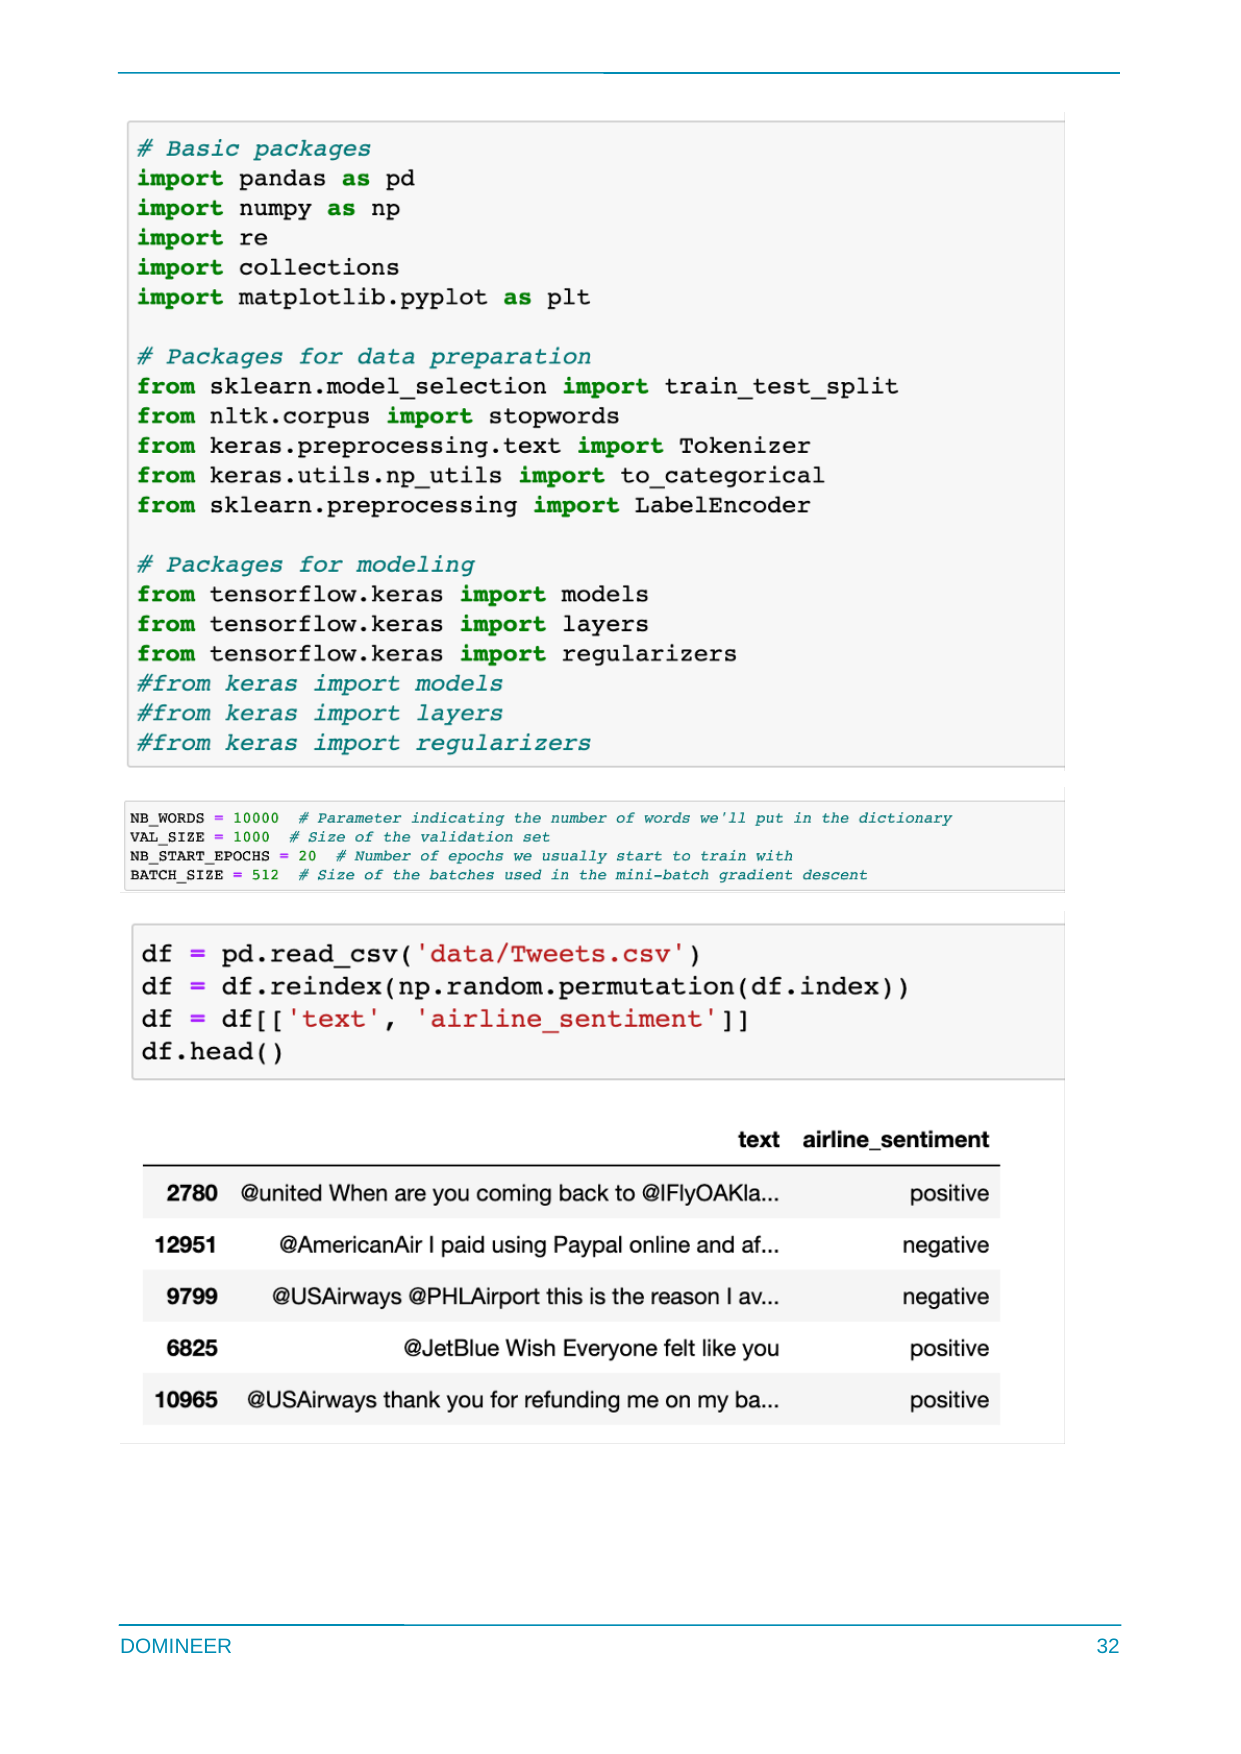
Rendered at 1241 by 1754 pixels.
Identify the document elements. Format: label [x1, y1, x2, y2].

picture [120, 112, 1066, 771]
picture [120, 787, 1066, 894]
picture [120, 911, 1066, 1445]
